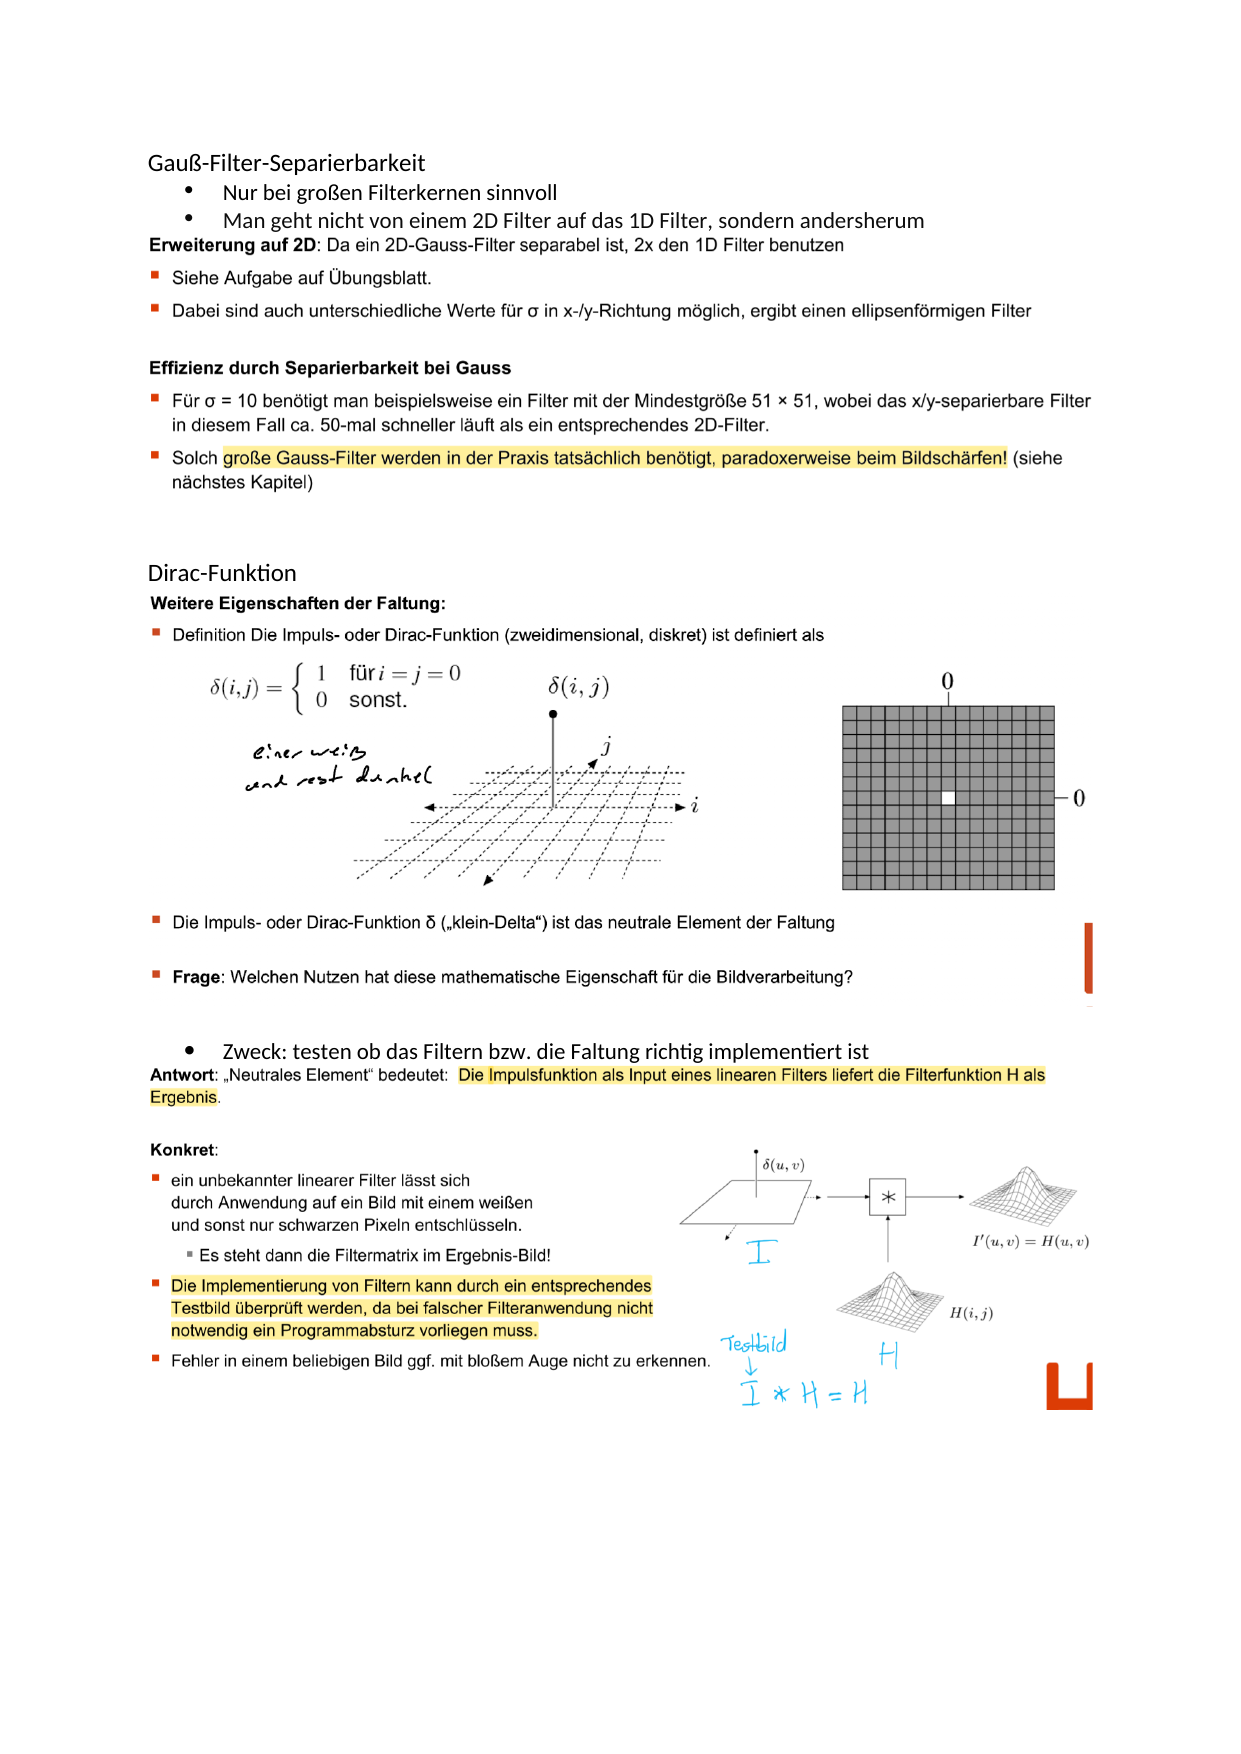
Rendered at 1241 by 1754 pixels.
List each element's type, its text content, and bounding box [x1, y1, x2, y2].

picture [147, 1065, 1093, 1410]
text Dirac-Funktion [148, 557, 1093, 587]
list Nur bei großen Filterkernen sinnvoll [185, 178, 1093, 206]
text Gauß-Filter-Separierbarkeit [148, 148, 1093, 178]
picture [147, 234, 1093, 496]
list Zweck: testen ob das Filtern bzw. die Faltung richtig implementiert ist [185, 1037, 1093, 1065]
picture [147, 587, 1093, 1007]
list Man geht nicht von einem 2D Filter auf das 1D Filter, sondern andersherum [185, 206, 1093, 234]
